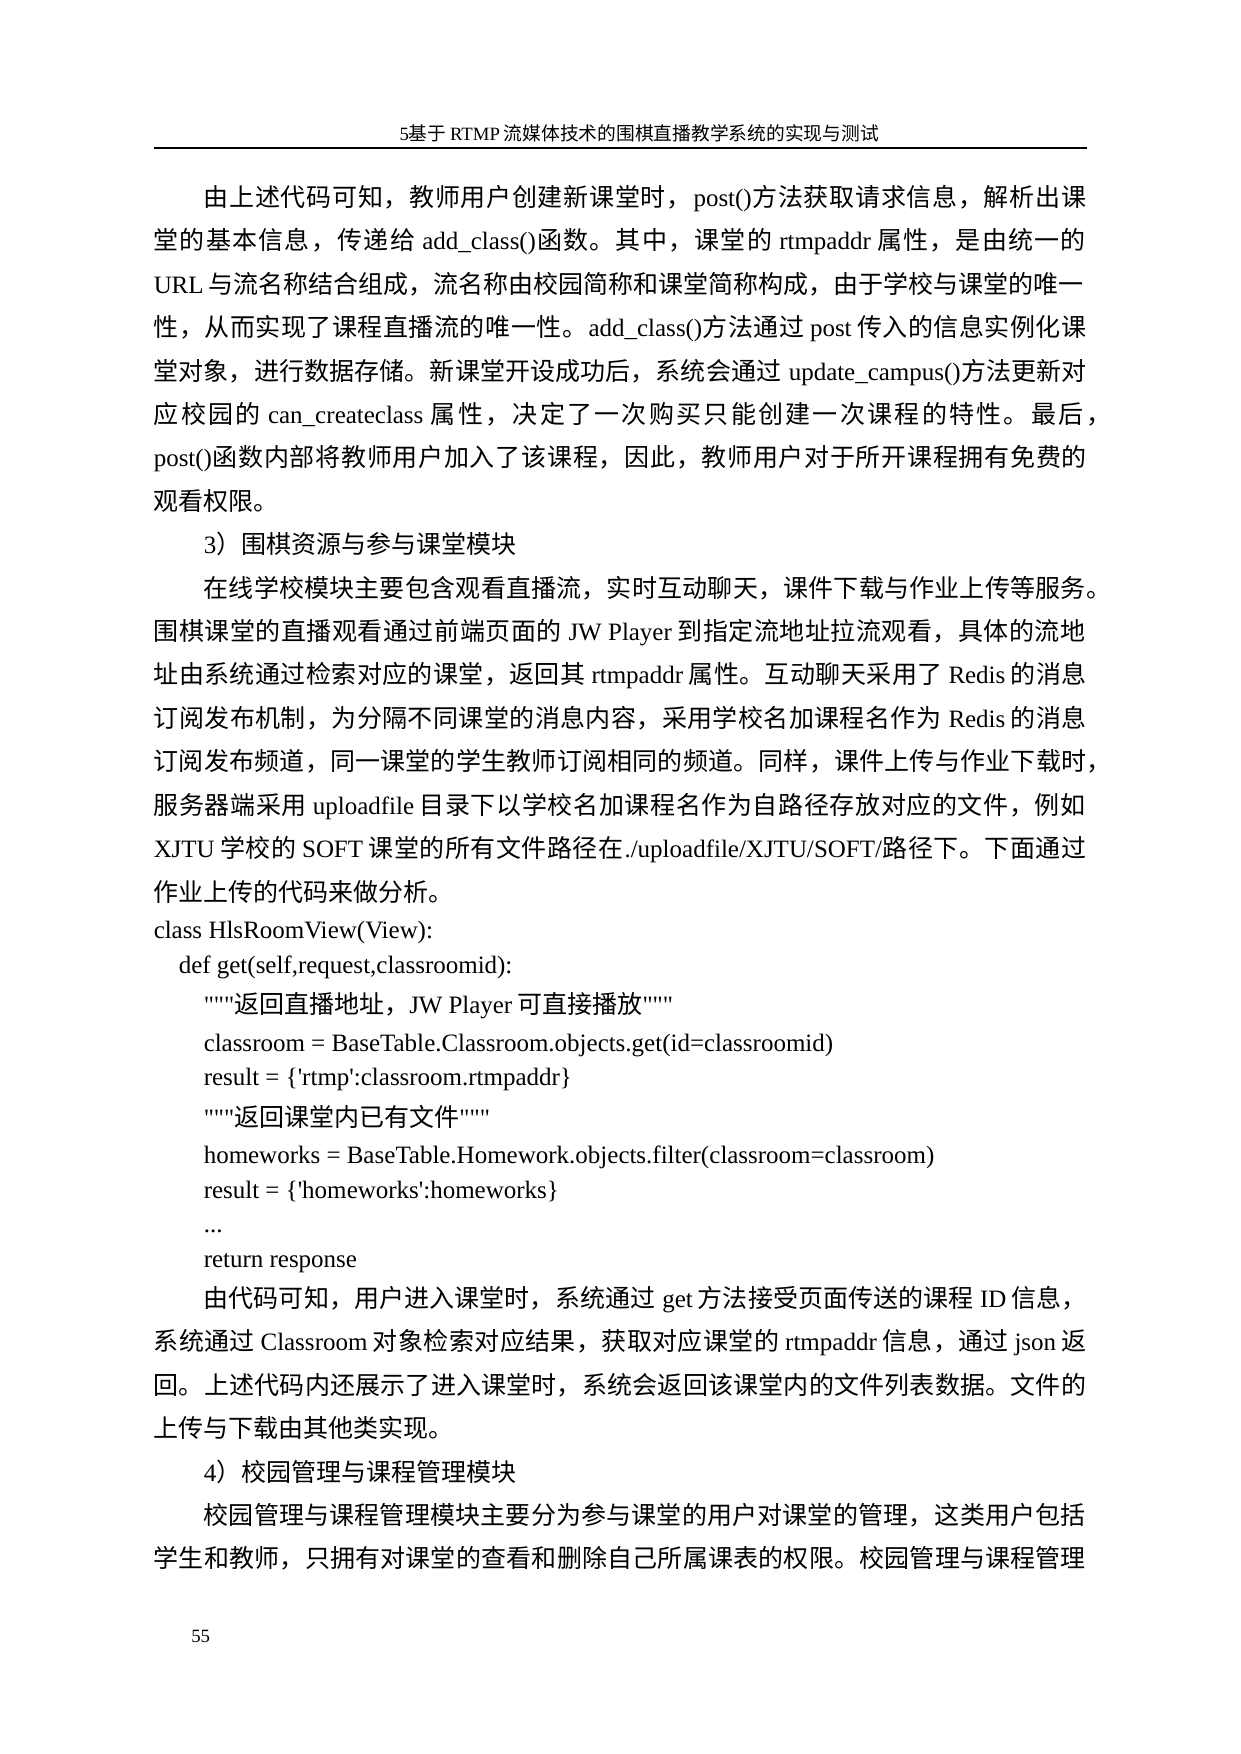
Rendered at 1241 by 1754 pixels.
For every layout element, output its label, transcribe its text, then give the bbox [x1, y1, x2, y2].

text """返回课堂内已有文件""" [153, 1097, 1087, 1133]
text homeworks = BaseTable.Homework.objects.filter(classroom=classroom) [153, 1140, 1087, 1169]
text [153, 1496, 1087, 1575]
text 3）围棋资源与参与课堂模块 [153, 525, 1087, 561]
text 4）校园管理与课程管理模块 [153, 1452, 1087, 1488]
text """返回直播地址，JW Player可直接播放""" [153, 984, 1087, 1021]
text class HlsRoomView(View): [153, 916, 1087, 944]
text 在线学校模块主要包含观看直播流，实时互动聊天，课件下载与作业上传等服务。围棋课堂的直播观看通过前端页面的JW Player到指定流地址拉流观看，具体的流地址由系统通过检索对应的课堂，返回其rtmpaddr属性。互动聊天采用了Redis的消息订阅发布机制，为分隔不同课堂的消息内容，采用学校名加课程名作为Redis的消息订阅发布频道，同一课堂的学生教师订阅相同的频道。同样，课件上传与作业下载时，服务器端采用uploadfile目录下以学校名加课程名作为自路径存放对应的文件，例如XJTU学校的SOFT课堂的所有文件路径在./uploadfile/XJTU/SOFT/路径下。下面通过作业上传的代码来做分析。 [153, 568, 1087, 908]
text ... [153, 1209, 1087, 1238]
text classroom = BaseTable.Classroom.objects.get(id=classroomid) [153, 1028, 1087, 1057]
text result = {'homeworks':homeworks} [153, 1175, 1087, 1204]
text result = {'rtmp':classroom.rtmpaddr} [153, 1062, 1087, 1091]
text def get(self,request,classroomid): [153, 950, 1087, 979]
text 由代码可知，用户进入课堂时，系统通过get方法接受页面传送的课程ID信息，系统通过Classroom对象检索对应结果，获取对应课堂的rtmpaddr信息，通过json返回。上述代码内还展示了进入课堂时，系统会返回该课堂内的文件列表数据。文件的上传与下载由其他类实现。 [153, 1278, 1087, 1445]
text 由上述代码可知，教师用户创建新课堂时，post()方法获取请求信息，解析出课堂的基本信息，传递给add_class()函数。其中，课堂的rtmpaddr属性，是由统一的URL与流名称结合组成，流名称由校园简称和课堂简称构成，由于学校与课堂的唯一性，从而实现了课程直播流的唯一性。add_class()方法通过post传入的信息实例化课堂对象，进行数据存储。新课堂开设成功后，系统会通过update_campus()方法更新对应校园的can_createclass属性，决定了一次购买只能创建一次课程的特性。最后，post()函数内部将教师用户加入了该课程，因此，教师用户对于所开课程拥有免费的观看权限。 [153, 177, 1087, 517]
text return response [153, 1244, 1087, 1273]
